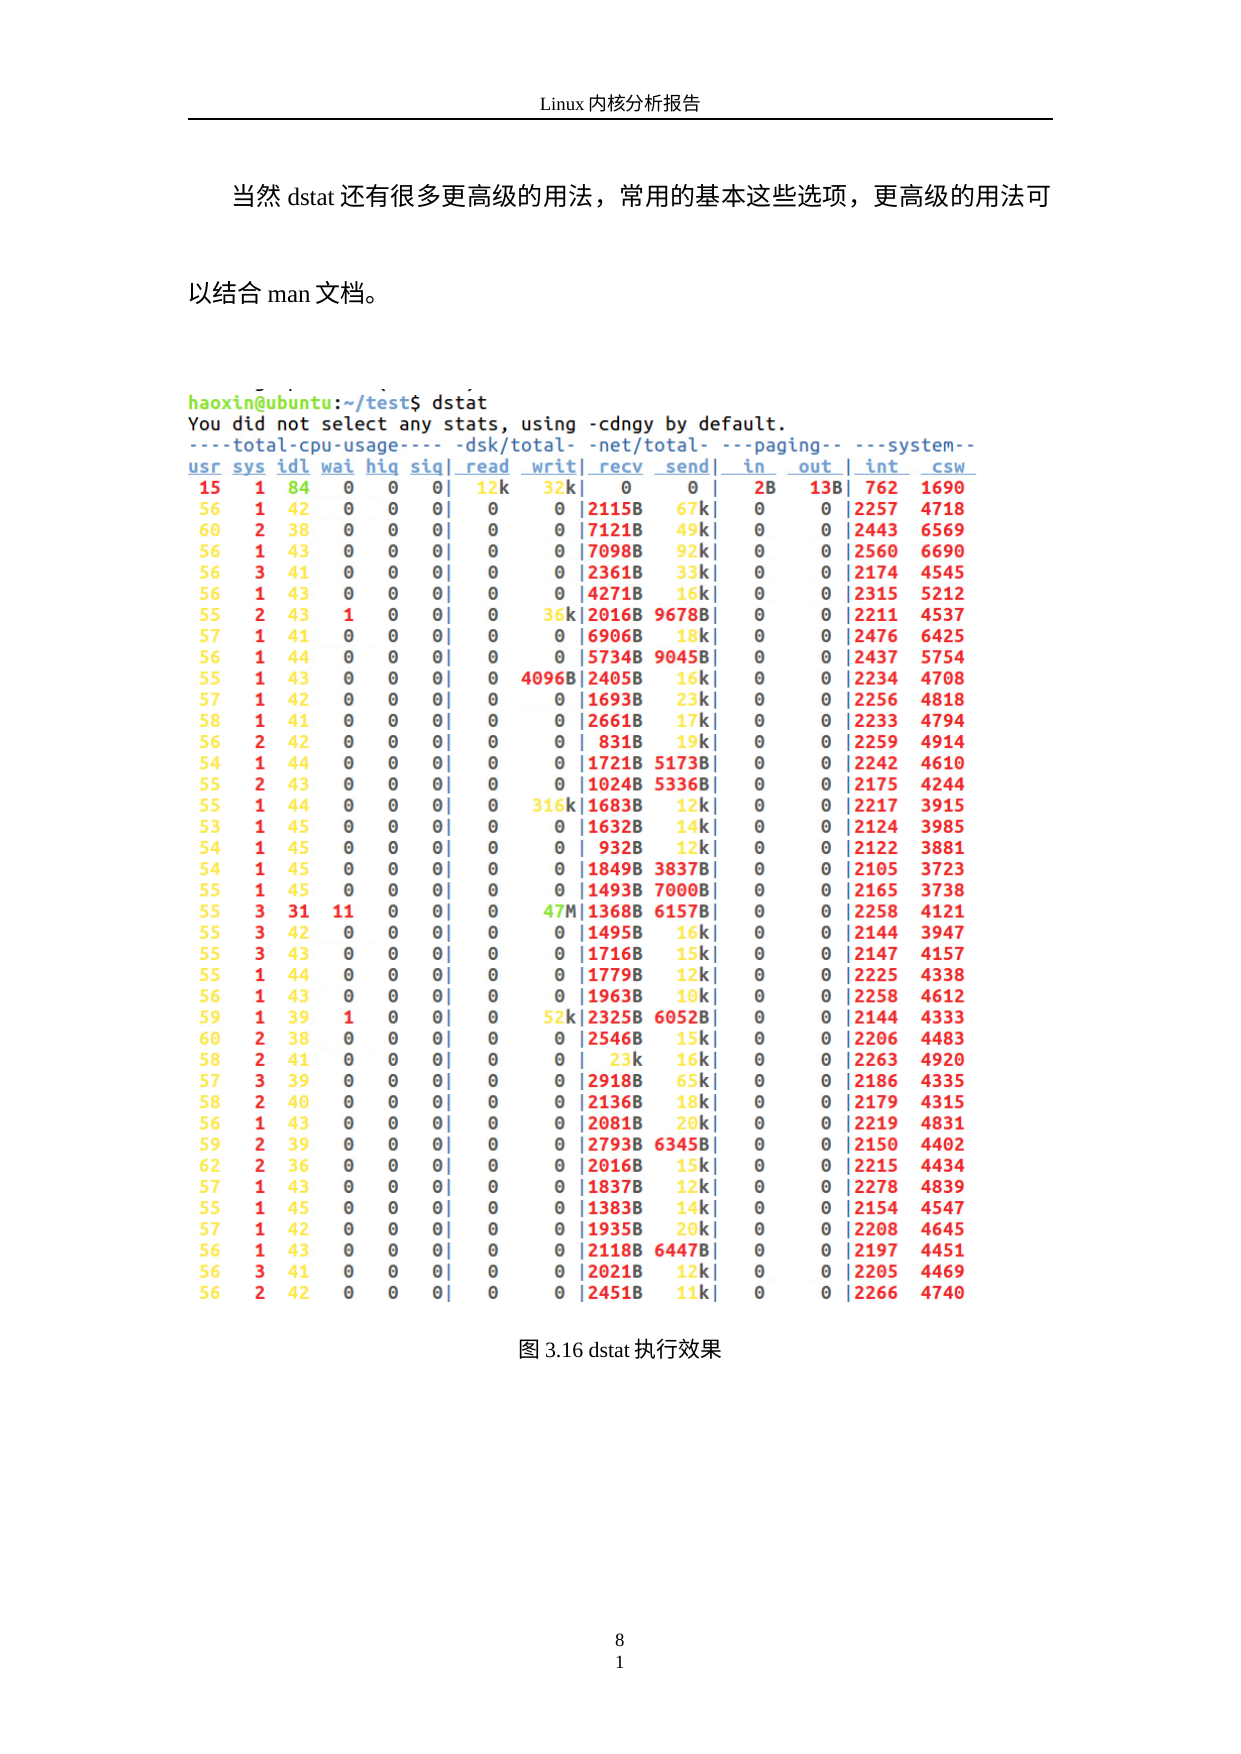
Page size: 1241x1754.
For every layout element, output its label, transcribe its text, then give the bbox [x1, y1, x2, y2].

picture [187, 389, 1053, 1306]
list 图3.16 dstat执行效果 [187, 1332, 1053, 1364]
list 当然dstat还有很多更高级的用法，常用的基本这些选项，更高级的用法可以结合man文档。 [187, 162, 1053, 324]
